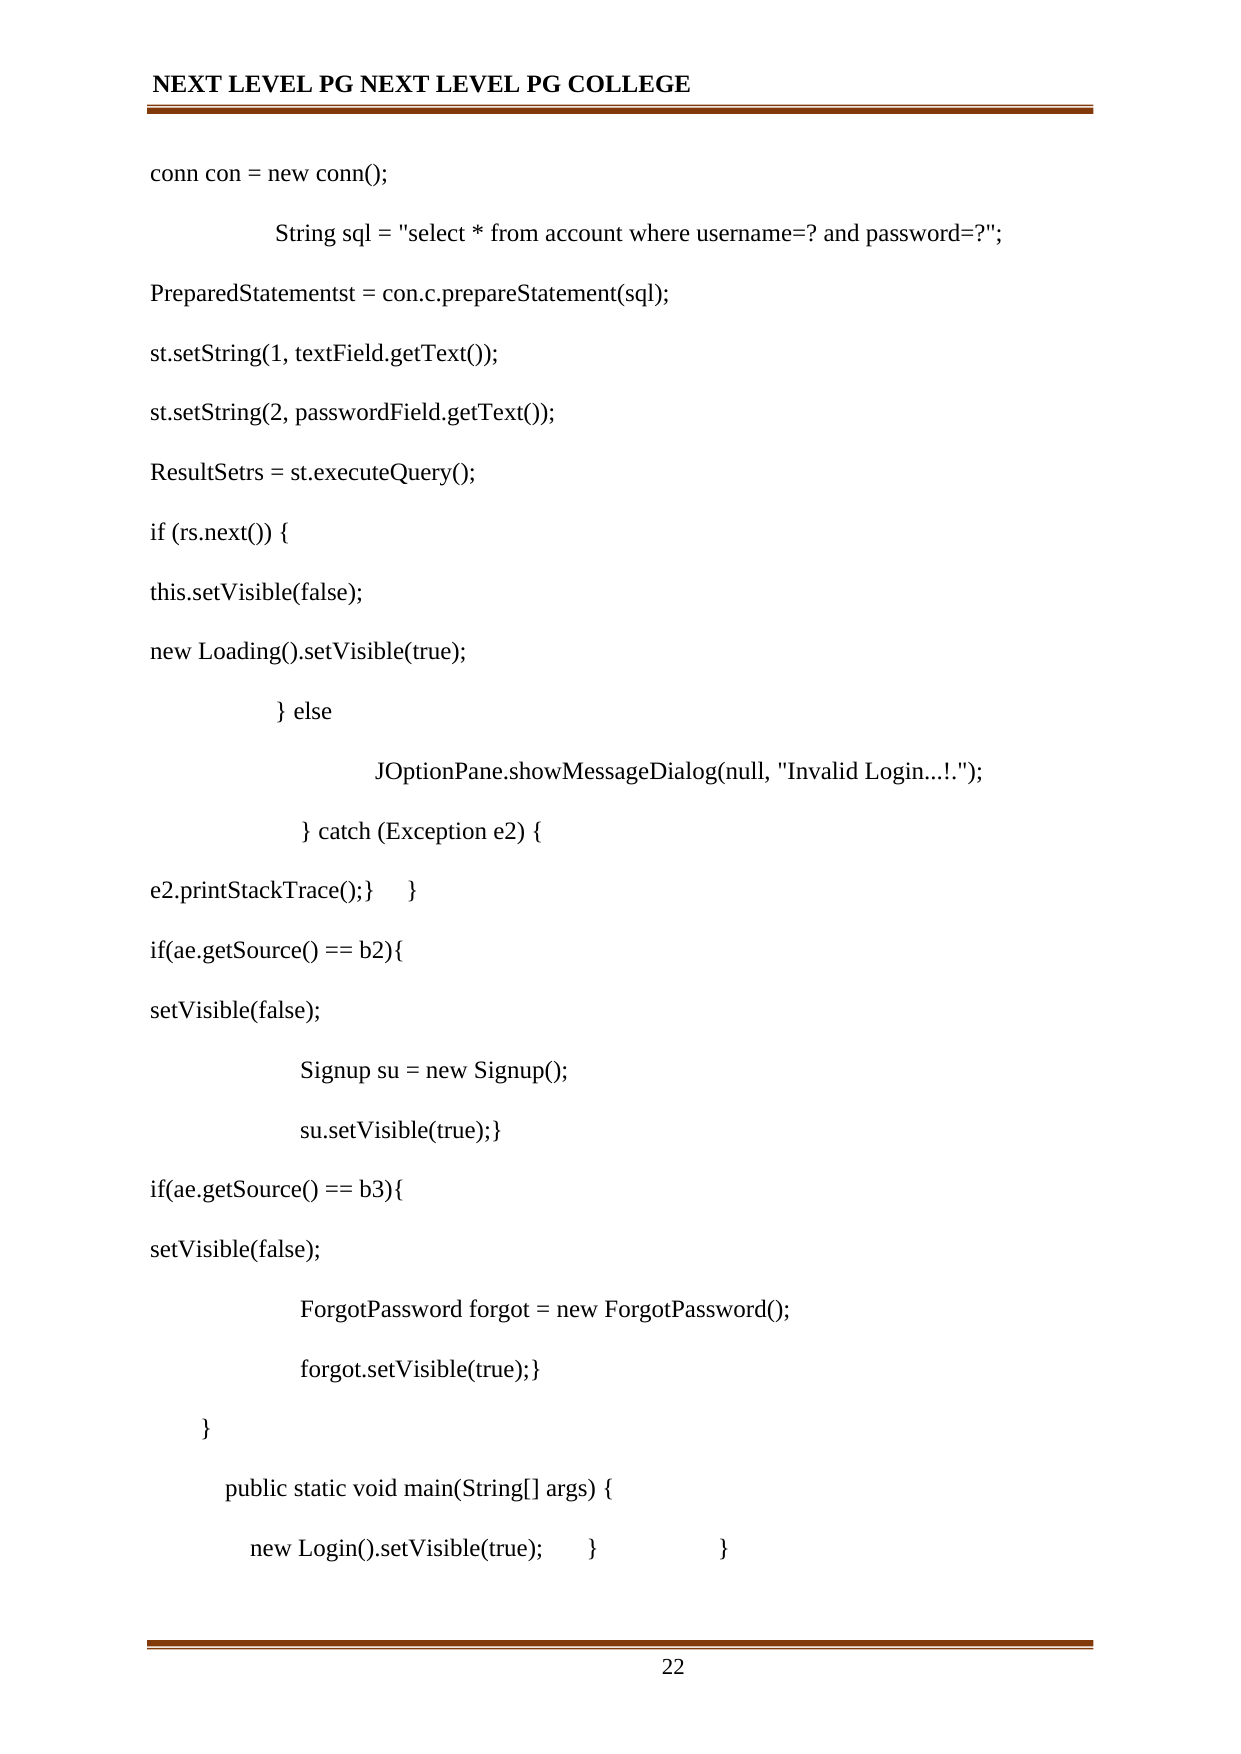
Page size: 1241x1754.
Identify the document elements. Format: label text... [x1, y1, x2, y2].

text new Login().setVisible(true); } } [250, 1533, 1173, 1562]
text public static void main(String[] args) { [225, 1473, 1173, 1502]
text ForgotPassword forgot = new ForgotPassword(); forgot.setVisible(true);} [300, 1294, 792, 1383]
text JOptionPane.showMessageDialog(null, "Invalid Login...!."); [311, 756, 1047, 785]
text if(ae.getSource() == b3){ setVisible(false); [150, 1174, 406, 1263]
text } [200, 1414, 1173, 1442]
text conn con = new conn(); [150, 158, 1173, 187]
text new Loading().setVisible(true); [150, 637, 1173, 665]
text } else [275, 696, 1173, 725]
text String sql = "select * from account where username=? and password=?"; PreparedStatementst = con.c.prepareStatement(sql); [150, 218, 1004, 307]
text Signup su = new Signup(); su.setVisible(true);} [300, 1055, 570, 1143]
text st.setString(1, textField.getText()); st.setString(2, passwordField.getText()); ResultSetrs = st.executeQuery(); [150, 338, 557, 486]
text if (rs.next()) { this.setVisible(false); [150, 517, 365, 606]
text } catch (Exception e2) { e2.printStackTrace();} } if(ae.getSource() == b2){ setVisible(false); [150, 816, 543, 1024]
